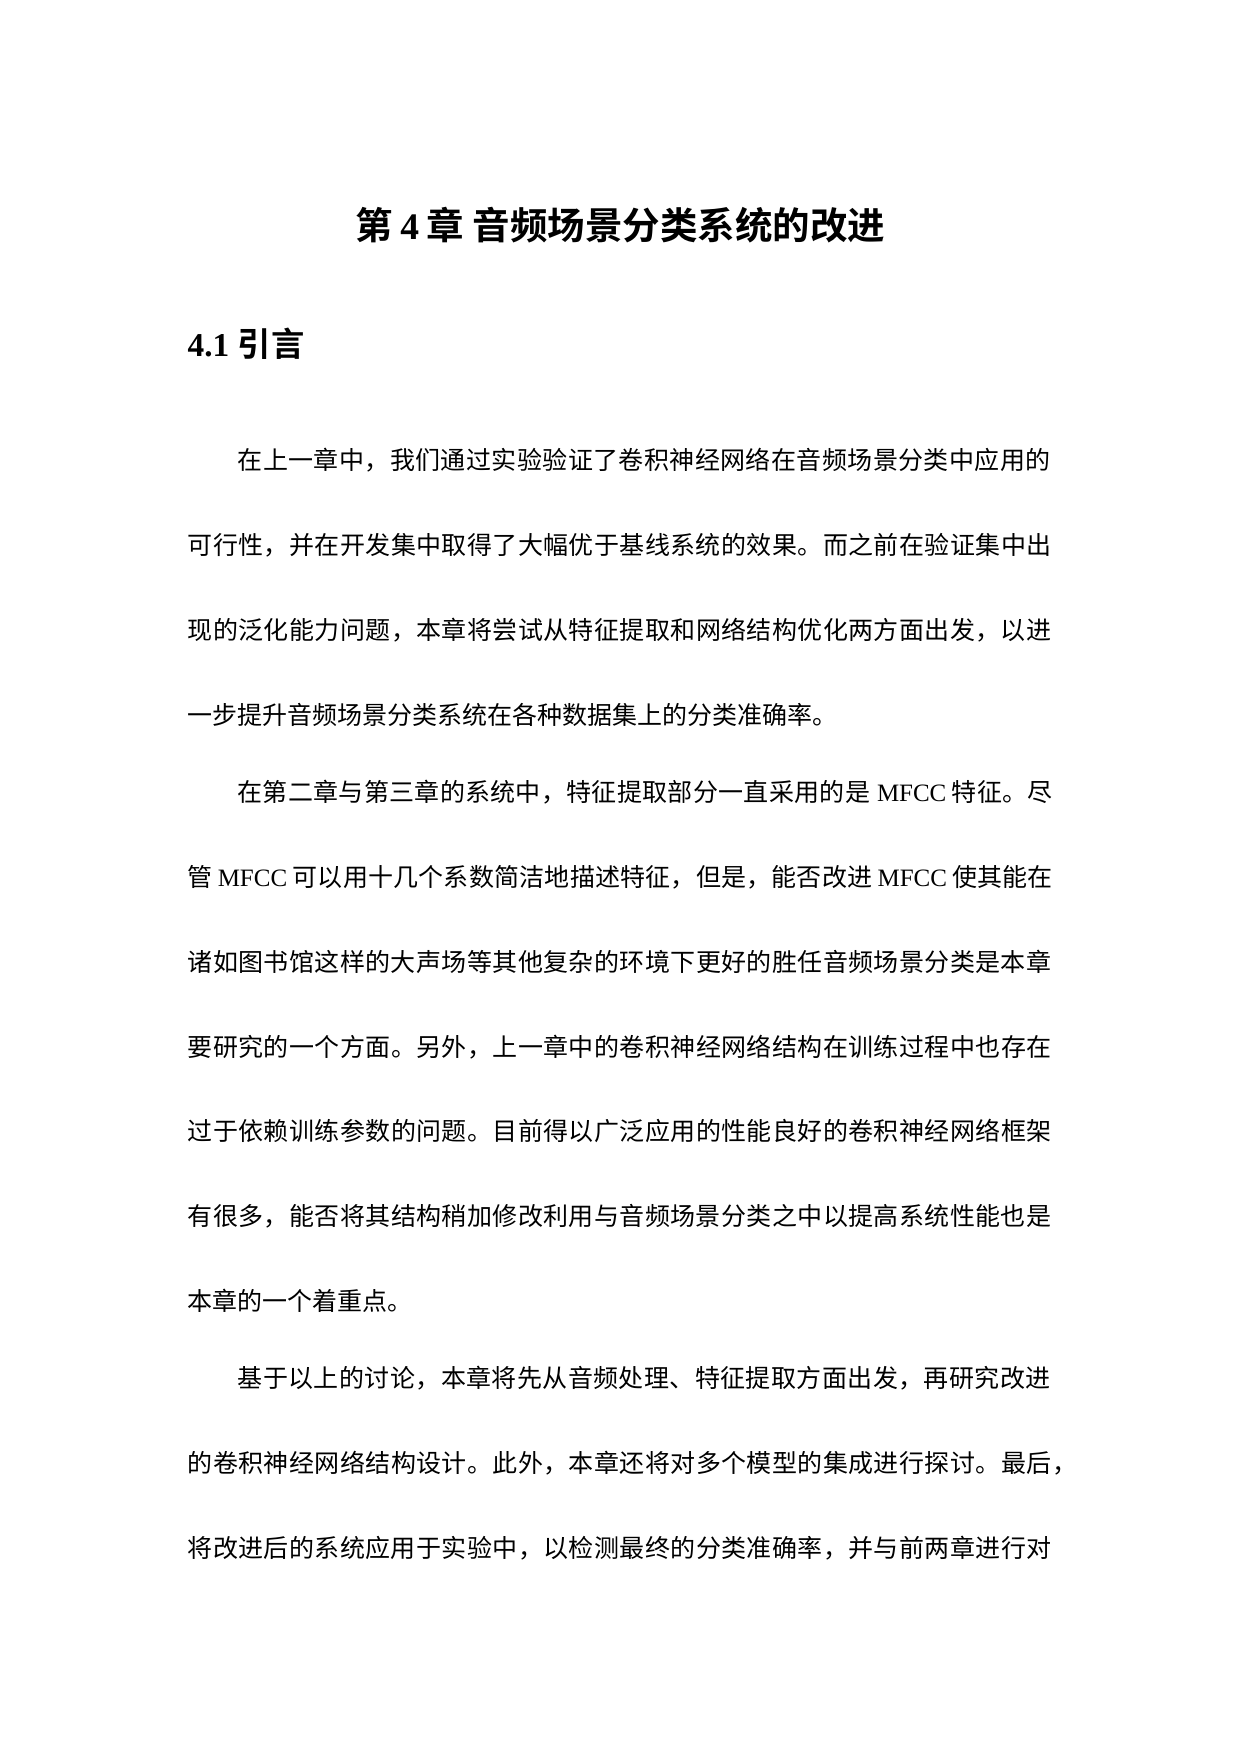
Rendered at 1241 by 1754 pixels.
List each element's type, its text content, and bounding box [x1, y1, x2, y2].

text 在上一章中，我们通过实验验证了卷积神经网络在音频场景分类中应用的可行性，并在开发集中取得了大幅优于基线系统的效果。而之前在验证集中出现的泛化能力问题，本章将尝试从特征提取和网络结构优化两方面出发，以进一步提升音频场景分类系统在各种数据集上的分类准确率。 [187, 425, 1053, 747]
subtitle 第4章 音频场景分类系统的改进 [187, 189, 1053, 257]
text 在第二章与第三章的系统中，特征提取部分一直采用的是MFCC特征。尽管MFCC可以用十几个系数简洁地描述特征，但是，能否改进MFCC使其能在诸如图书馆这样的大声场等其他复杂的环境下更好的胜任音频场景分类是本章要研究的一个方面。另外，上一章中的卷积神经网络结构在训练过程中也存在过于依赖训练参数的问题。目前得以广泛应用的性能良好的卷积神经网络框架有很多，能否将其结构稍加修改利用与音频场景分类之中以提高系统性能也是本章的一个着重点。 [187, 756, 1053, 1334]
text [187, 1343, 1053, 1581]
subtitle 4.1 引言 [187, 308, 1053, 376]
